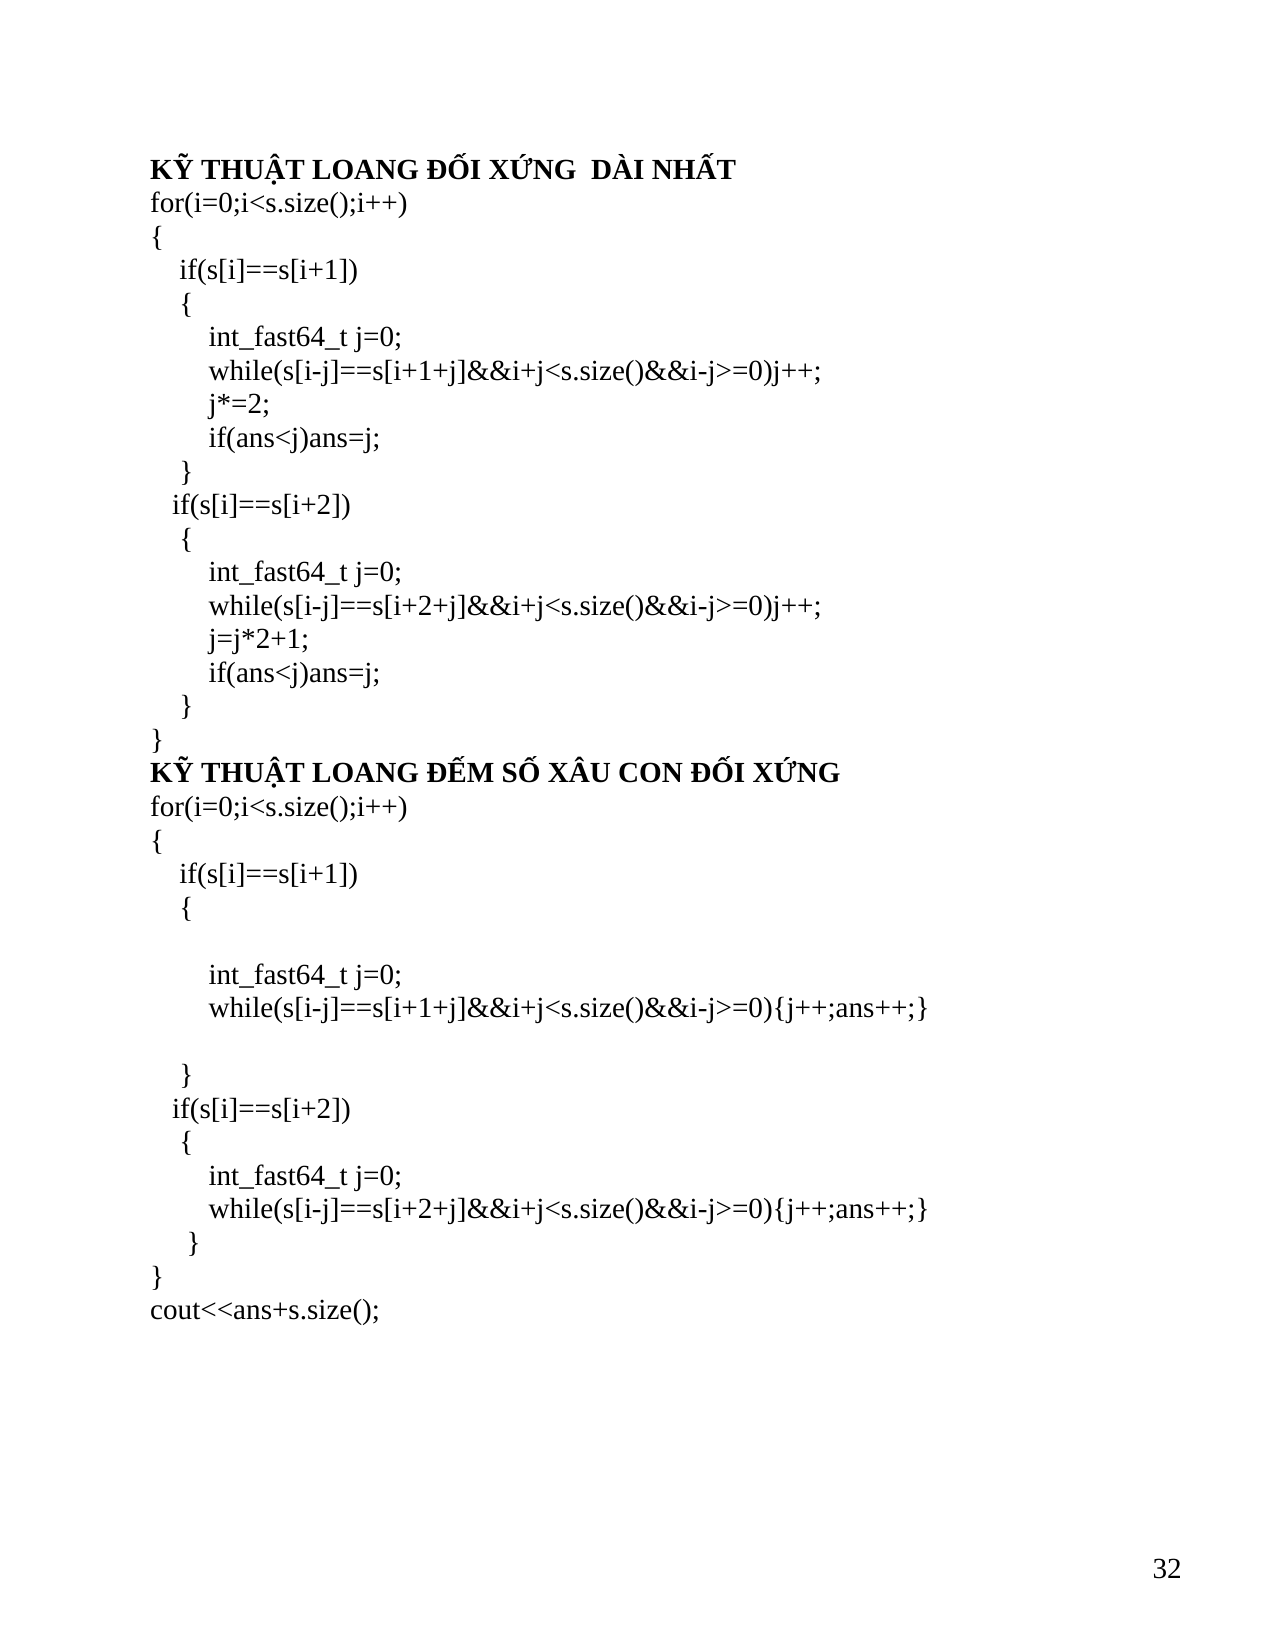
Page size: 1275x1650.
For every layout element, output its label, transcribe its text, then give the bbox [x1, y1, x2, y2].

text KỸ THUẬT LOANG ĐỐI XỨNG DÀI NHẤT [150, 152, 1181, 185]
text { [150, 823, 1181, 856]
text { [150, 286, 1181, 319]
text int_fast64_t j=0; [150, 554, 1181, 588]
text while(s[i-j]==s[i+2+j]&&i+j<s.size()&&i-j>=0)j++; [150, 588, 1181, 621]
text } [150, 688, 1181, 722]
text } [150, 454, 1181, 487]
text int_fast64_t j=0; [150, 957, 1181, 990]
text } [150, 1259, 1181, 1292]
text } [150, 722, 1181, 756]
text { [150, 219, 1181, 252]
text } [150, 1057, 1181, 1091]
text if(s[i]==s[i+1]) [150, 252, 1181, 286]
text { [150, 1124, 1181, 1158]
text { [150, 521, 1181, 554]
text if(s[i]==s[i+2]) [150, 1091, 1181, 1124]
text KỸ THUẬT LOANG ĐẾM SỐ XÂU CON ĐỐI XỨNG [150, 756, 1181, 789]
text int_fast64_t j=0; [150, 1158, 1181, 1192]
text while(s[i-j]==s[i+1+j]&&i+j<s.size()&&i-j>=0)j++; [150, 353, 1181, 387]
text if(s[i]==s[i+1]) [150, 856, 1181, 890]
text if(ans<j)ans=j; [150, 655, 1181, 688]
text if(ans<j)ans=j; [150, 420, 1181, 454]
text { [150, 890, 1181, 923]
text while(s[i-j]==s[i+1+j]&&i+j<s.size()&&i-j>=0){j++;ans++;} [150, 990, 1181, 1024]
text while(s[i-j]==s[i+2+j]&&i+j<s.size()&&i-j>=0){j++;ans++;} [150, 1192, 1181, 1225]
text cout<<ans+s.size(); [150, 1292, 1181, 1326]
text int_fast64_t j=0; [150, 319, 1181, 353]
text j=j*2+1; [150, 621, 1181, 655]
text j*=2; [150, 387, 1181, 420]
text for(i=0;i<s.size();i++) [150, 185, 1181, 219]
text for(i=0;i<s.size();i++) [150, 789, 1181, 823]
text } [150, 1225, 1181, 1259]
text if(s[i]==s[i+2]) [150, 487, 1181, 521]
